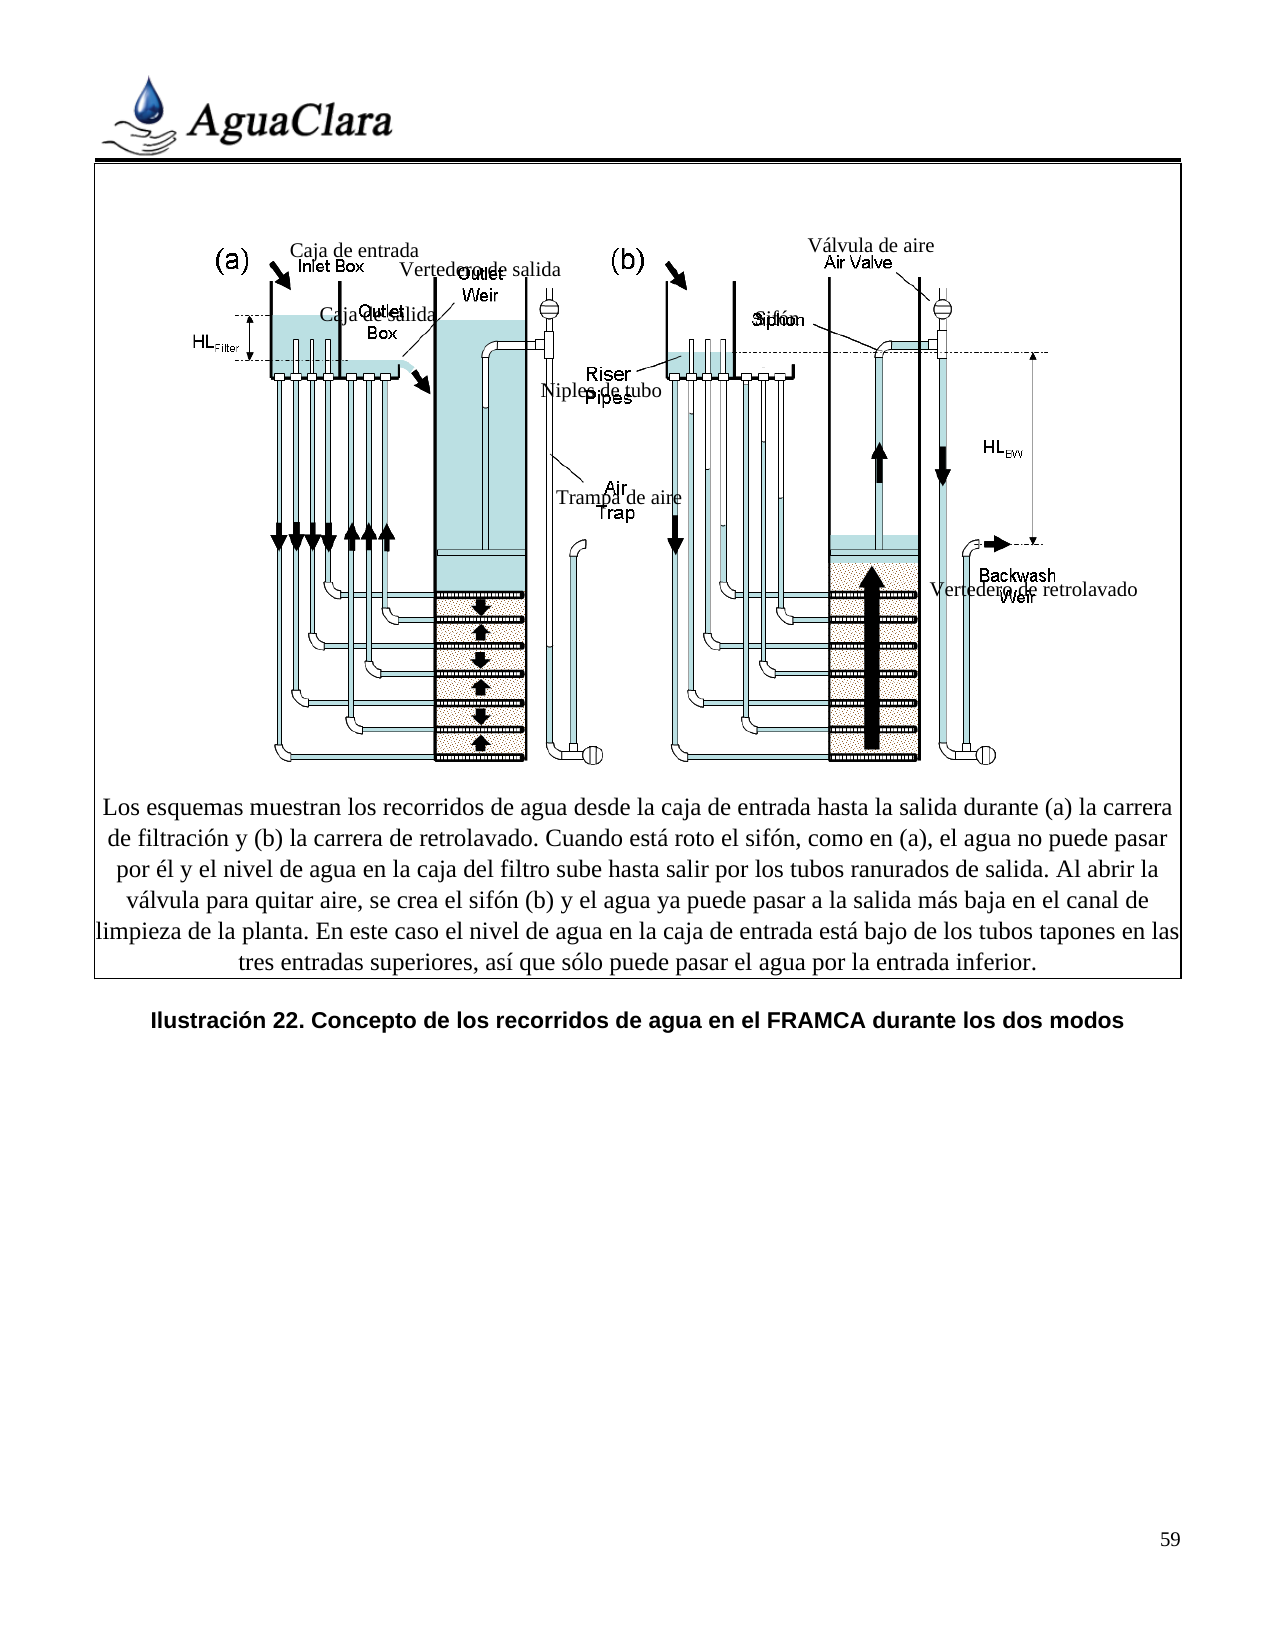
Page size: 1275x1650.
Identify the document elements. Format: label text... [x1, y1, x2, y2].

picture [183, 235, 1076, 765]
text Ilustración 22. Concepto de los recorridos de agua en el FRAMCA durante los dos modos [94, 1007, 1181, 1033]
text Los esquemas muestran los recorridos de agua desde la caja de entrada hasta la salida durante (a) la carrera de filtración y (b) la carrera de retrolavado. Cuando está roto el sifón, como en (a), el agua no puede pasar por él y el nivel de agua en la caja del filtro sube hasta salir por los tubos ranurados de salida. Al abrir la válvula para quitar aire, se crea el sifón (b) y el agua ya puede pasar a la salida más baja en el canal de limpieza de la planta. En este caso el nivel de agua en la caja de entrada está bajo de los tubos tapones en las tres entradas superiores, así que sólo puede pasar el agua por la entrada inferior. [95, 791, 1180, 978]
picture [94, 75, 412, 158]
